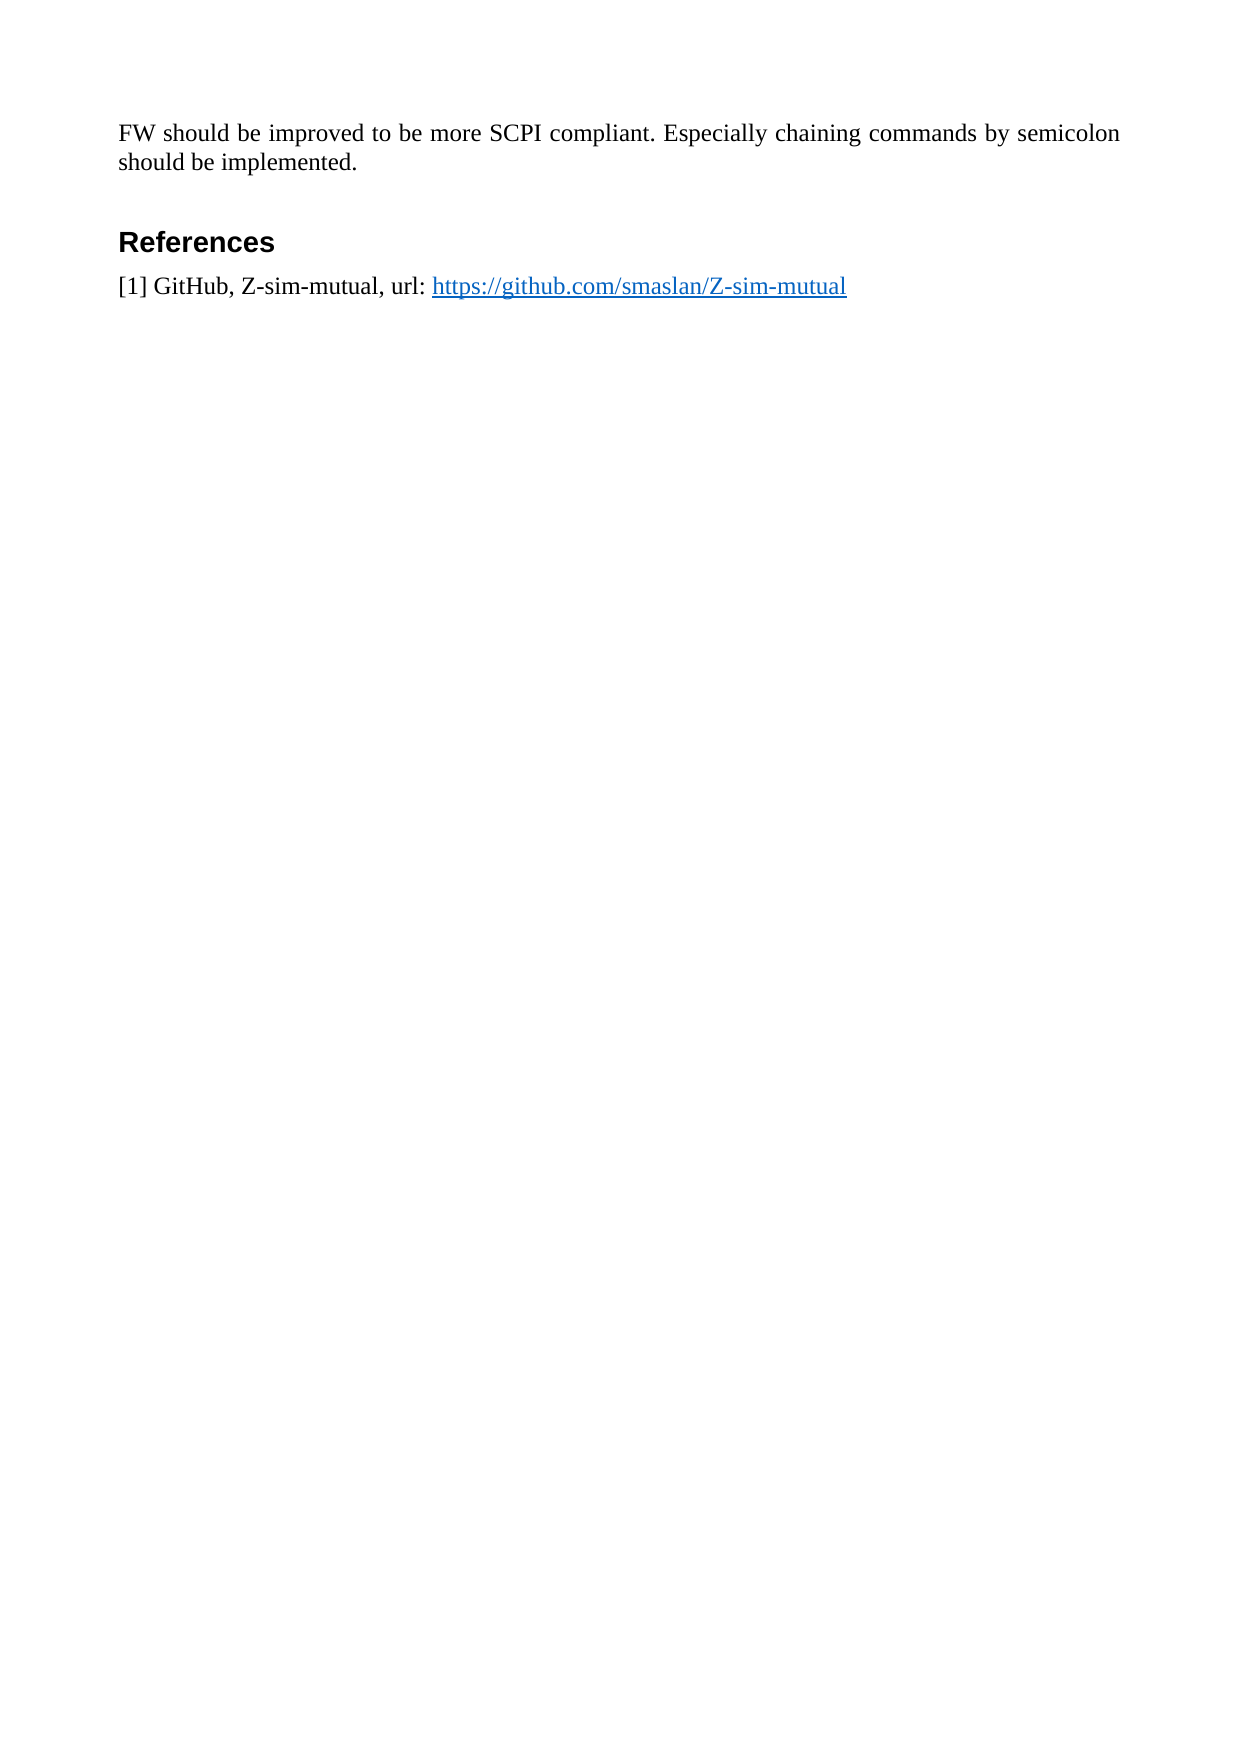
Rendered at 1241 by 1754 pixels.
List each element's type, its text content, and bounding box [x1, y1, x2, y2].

subtitle References [118, 225, 1122, 259]
text FW should be improved to be more SCPI compliant. Especially chaining commands by semicolon should be implemented. [118, 118, 1122, 176]
text [1] GitHub, Z-sim-mutual, url: https://github.com/smaslan/Z-sim-mutual [118, 271, 1122, 300]
